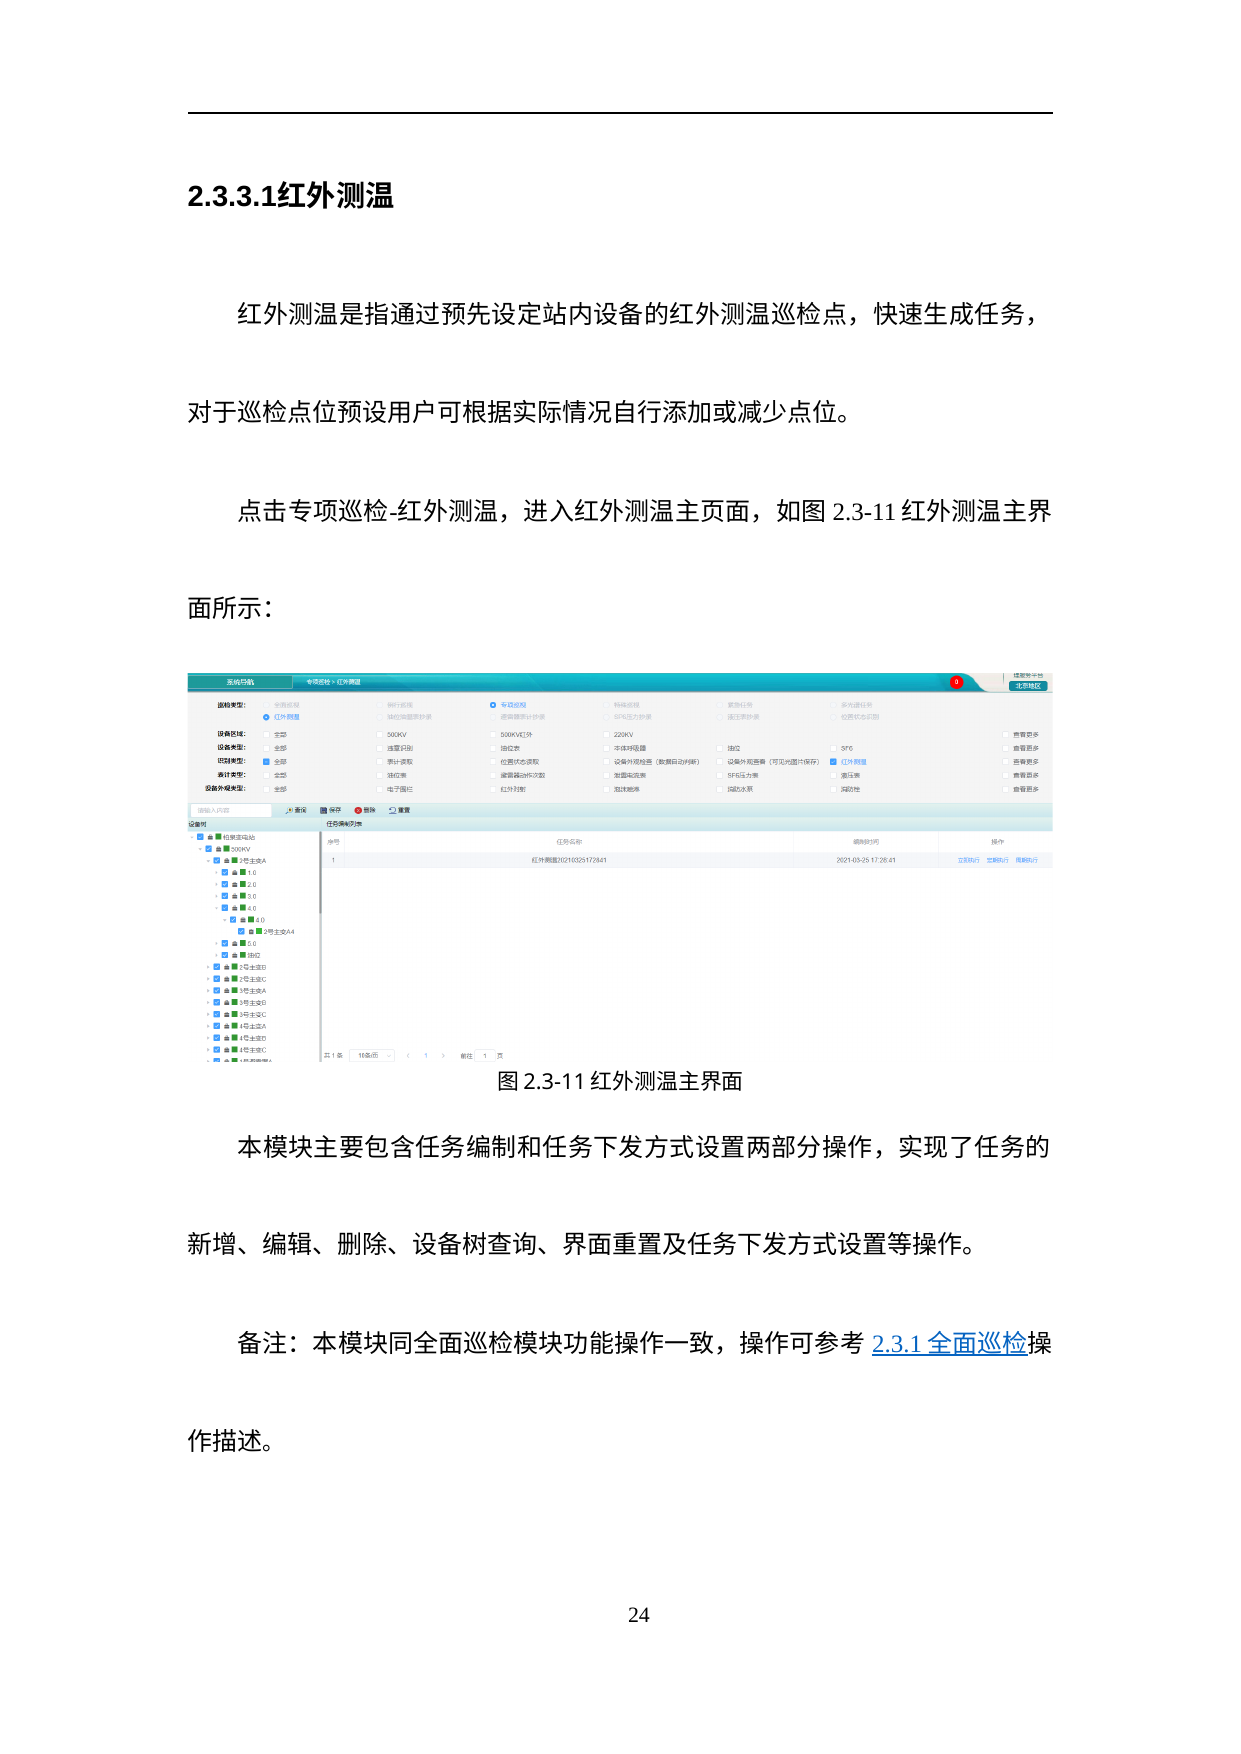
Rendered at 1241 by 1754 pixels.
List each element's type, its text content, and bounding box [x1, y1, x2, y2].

text 本模块主要包含任务编制和任务下发方式设置两部分操作，实现了任务的新增、编辑、删除、设备树查询、界面重置及任务下发方式设置等操作。 [187, 1113, 1053, 1275]
text 图2.3-11红外测温主界面 [187, 1064, 1053, 1096]
picture [187, 673, 1053, 1062]
text 点击专项巡检-红外测温，进入红外测温主页面，如图2.3-11红外测温主界面所示： [187, 477, 1053, 639]
subtitle 红外测温 [187, 161, 1053, 226]
text 备注：本模块同全面巡检模块功能操作一致，操作可参考2.3.1全面巡检操作描述。 [187, 1309, 1053, 1472]
text 红外测温是指通过预先设定站内设备的红外测温巡检点，快速生成任务，对于巡检点位预设用户可根据实际情况自行添加或减少点位。 [187, 280, 1053, 443]
